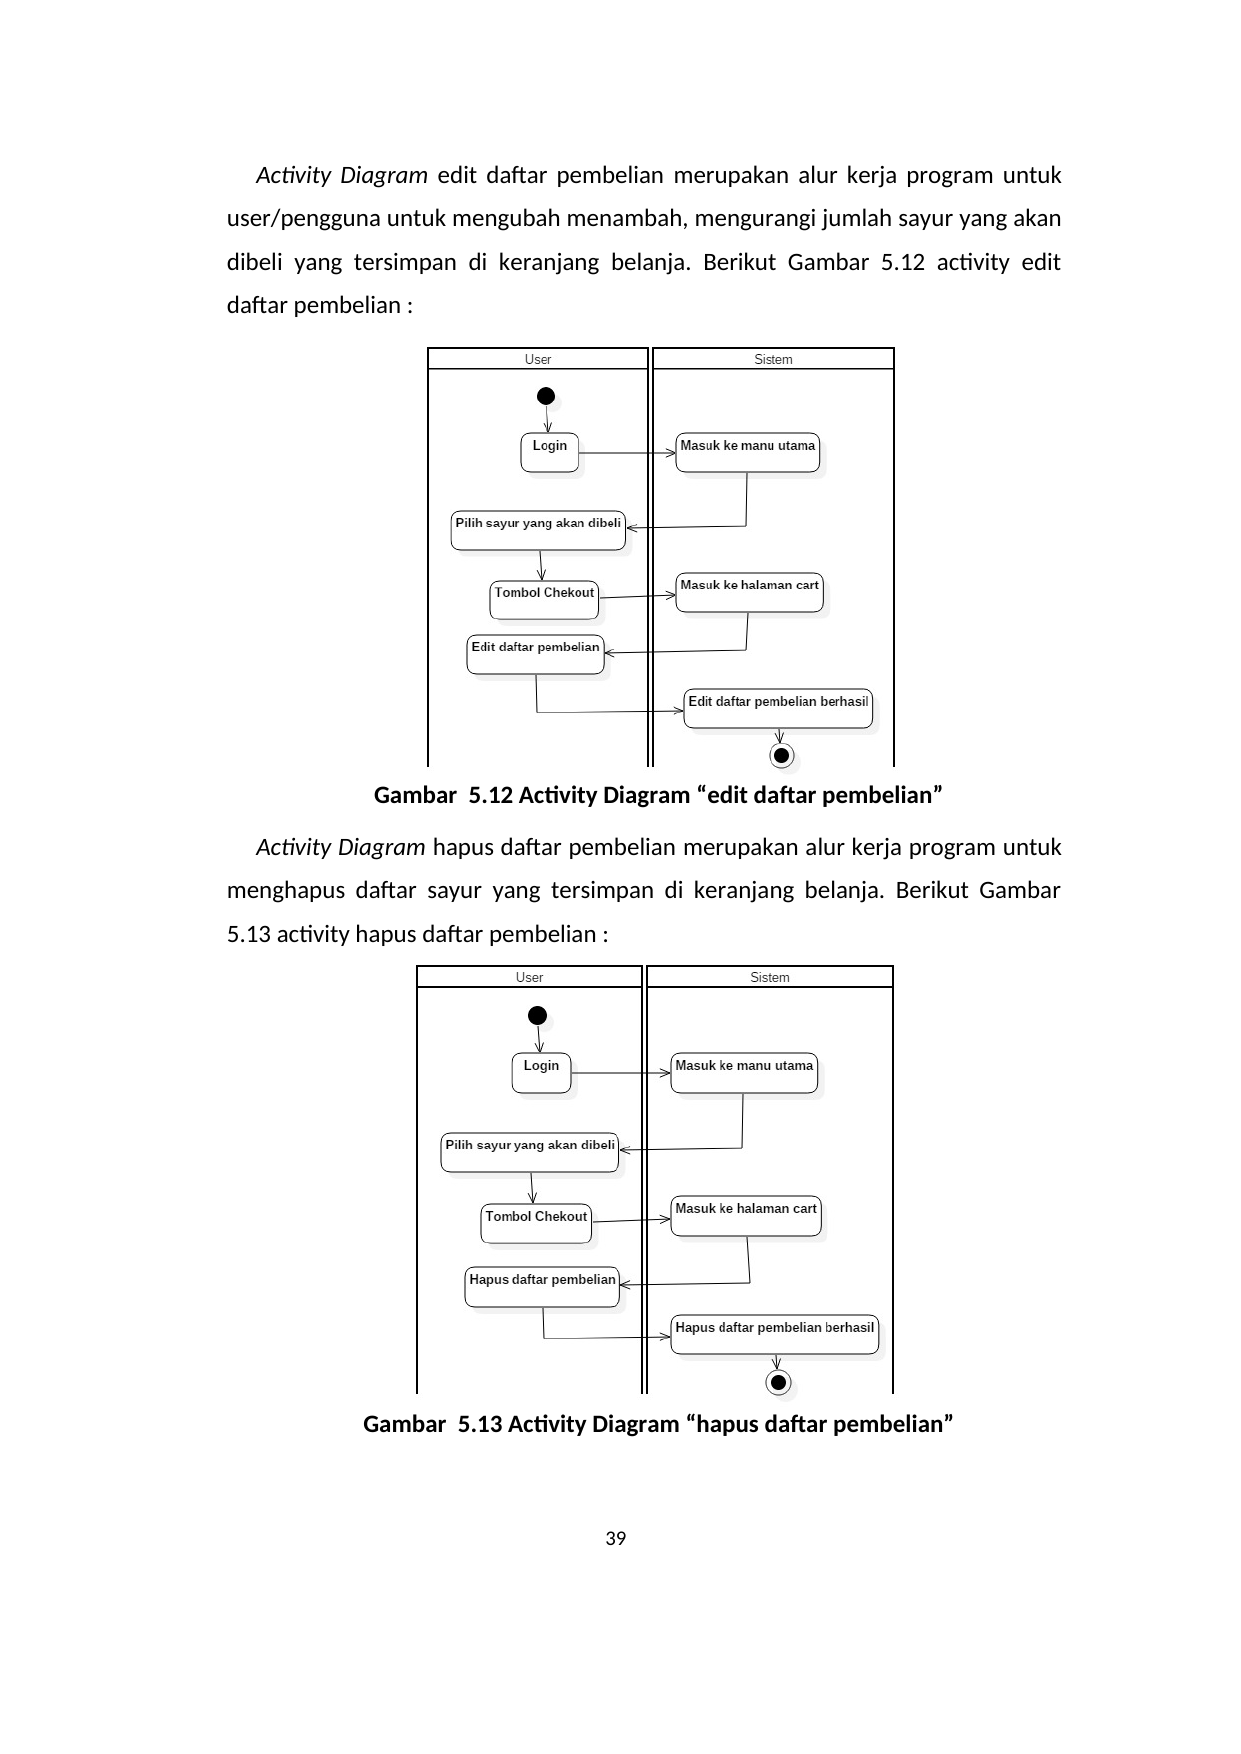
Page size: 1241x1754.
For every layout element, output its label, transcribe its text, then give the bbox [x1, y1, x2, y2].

text Activity Diagram hapus daftar pembelian merupakan alur kerja program untuk menghapus daftar sayur yang tersimpan di keranjang belanja. Berikut Gambar 5.13 activity hapus daftar pembelian : [227, 831, 1062, 949]
text Activity Diagram edit daftar pembelian merupakan alur kerja program untuk user/pengguna untuk mengubah menambah, mengurangi jumlah sayur yang akan dibeli yang tersimpan di keranjang belanja. Berikut Gambar 5.12 activity edit daftar pembelian : [227, 159, 1062, 320]
subtitle Gambar 5.12 Activity Diagram “edit daftar pembelian” [226, 780, 1092, 810]
picture [418, 338, 932, 780]
picture [407, 956, 932, 1408]
subtitle Gambar 5.13 Activity Diagram “hapus daftar pembelian” [226, 1408, 1092, 1439]
